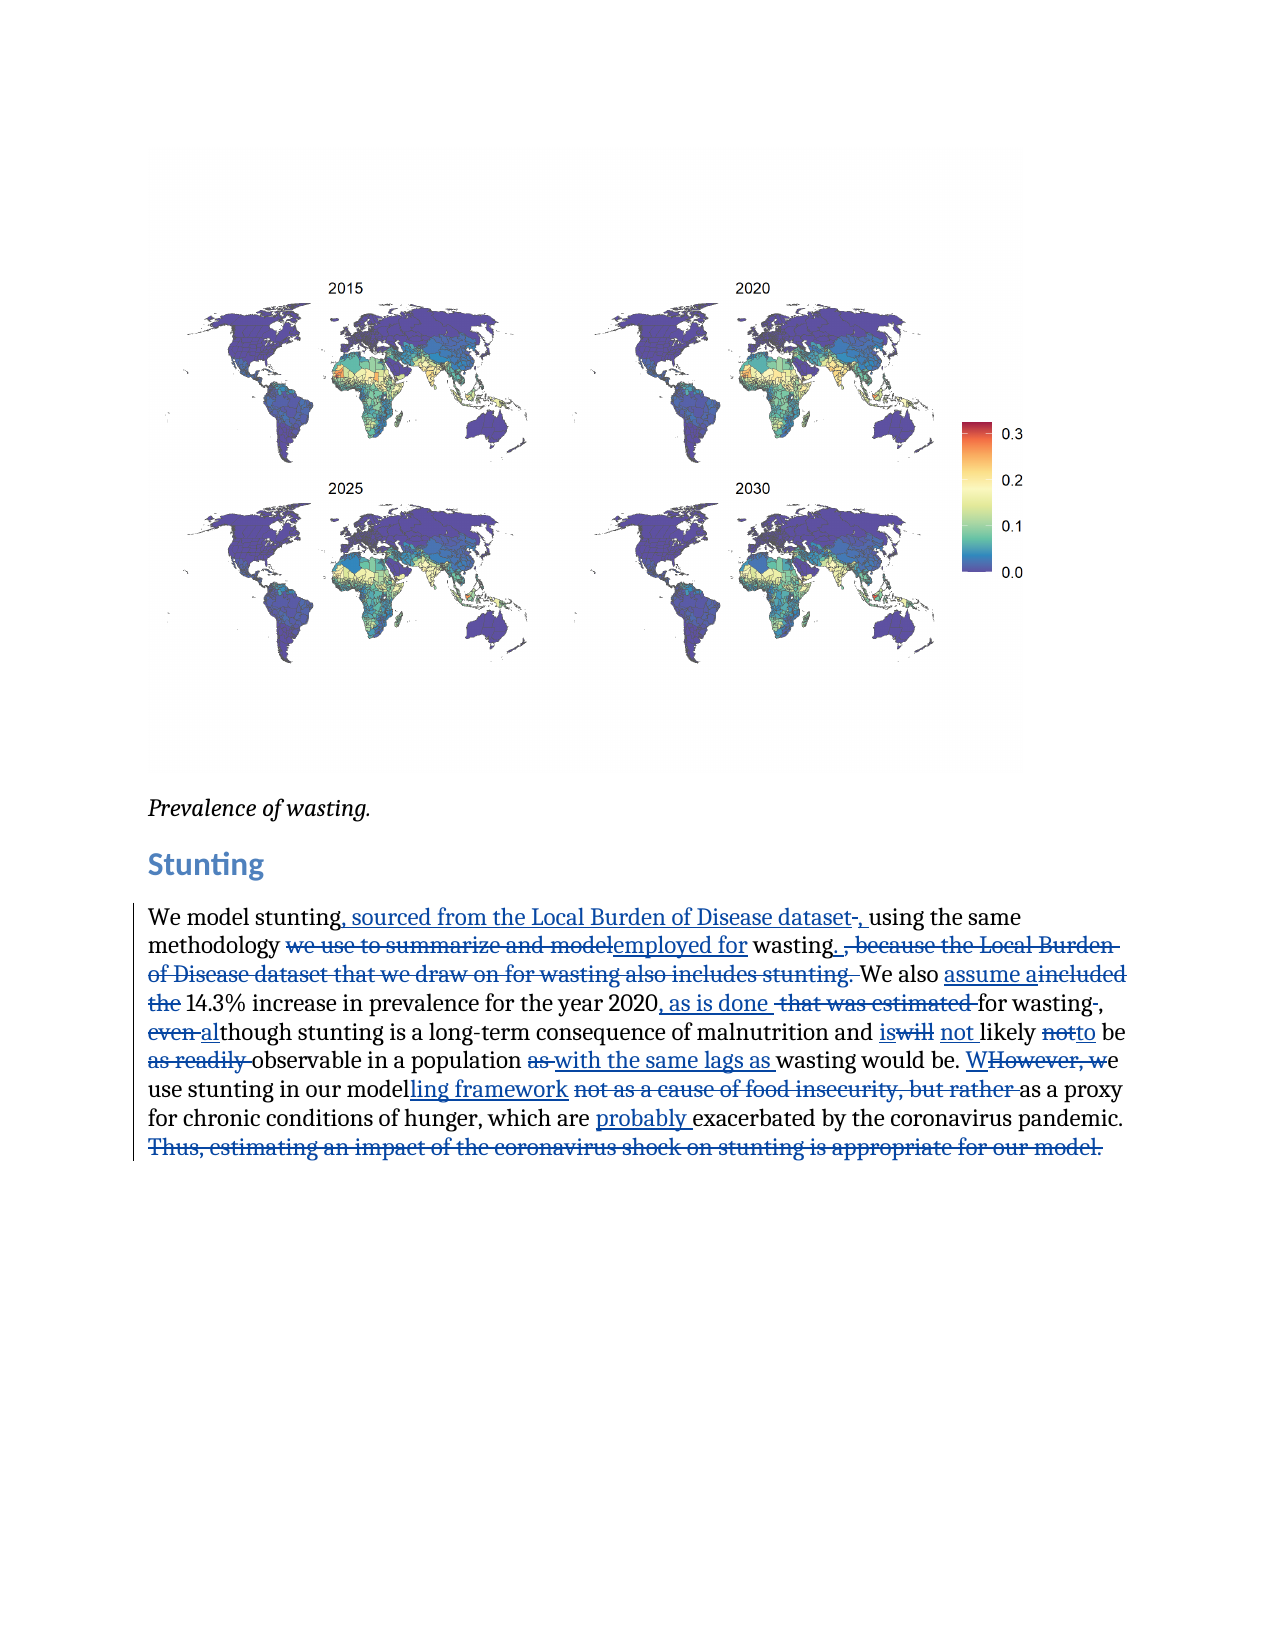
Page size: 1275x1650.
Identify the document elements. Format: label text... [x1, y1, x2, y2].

picture [147, 147, 1023, 773]
subtitle Stunting [148, 843, 1127, 884]
text We model stuntingusing the same methodology wastingWe also 14.3% increase in prevalence for the year 2020for wasting, though stunting is a long-term consequence of malnutrition and likely be observable in a population wasting would be. e use stunting in our model as a proxy for chronic conditions of hunger, which are exacerbated by the coronavirus pandemic. [148, 902, 1127, 1161]
text Prevalence of wasting. [148, 793, 1127, 822]
